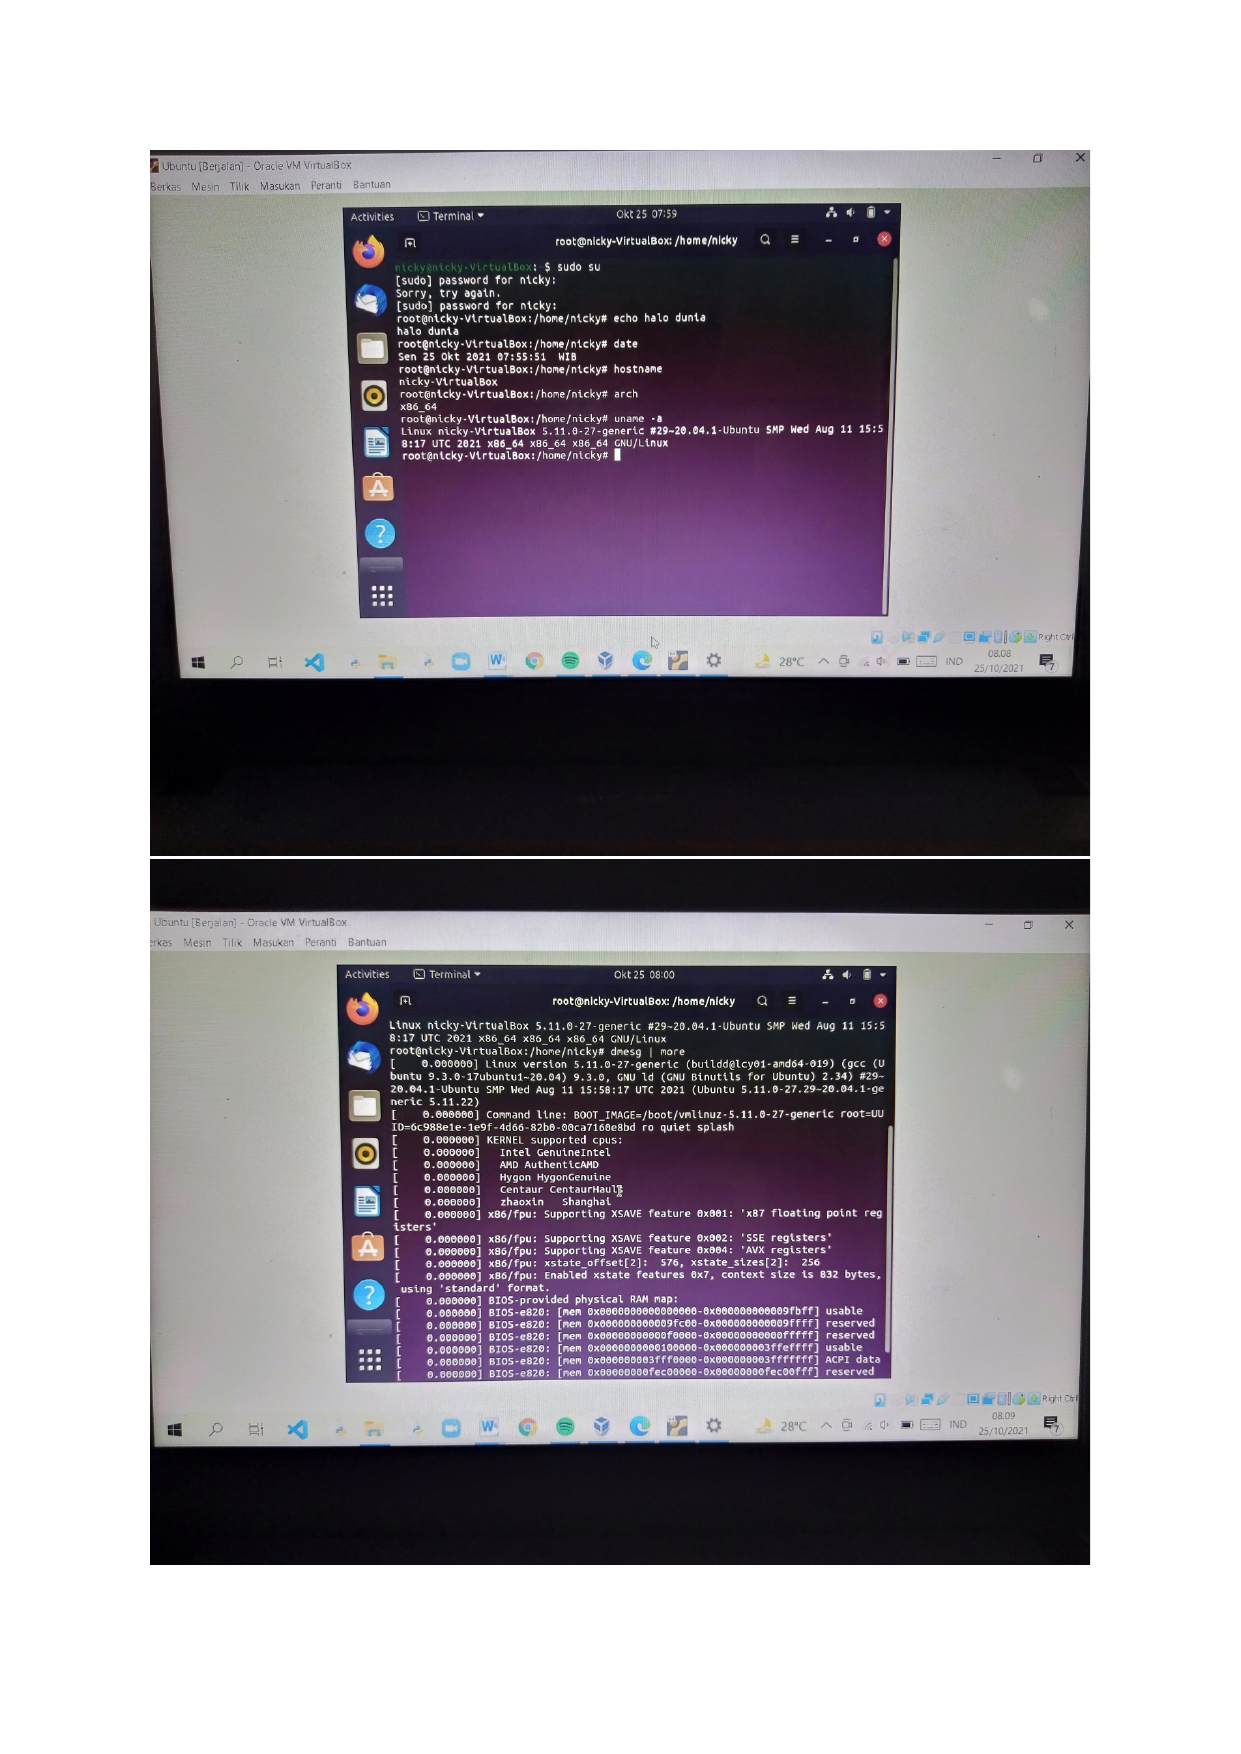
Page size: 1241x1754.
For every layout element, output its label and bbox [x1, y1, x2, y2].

picture [150, 859, 1091, 1565]
picture [150, 150, 1091, 856]
